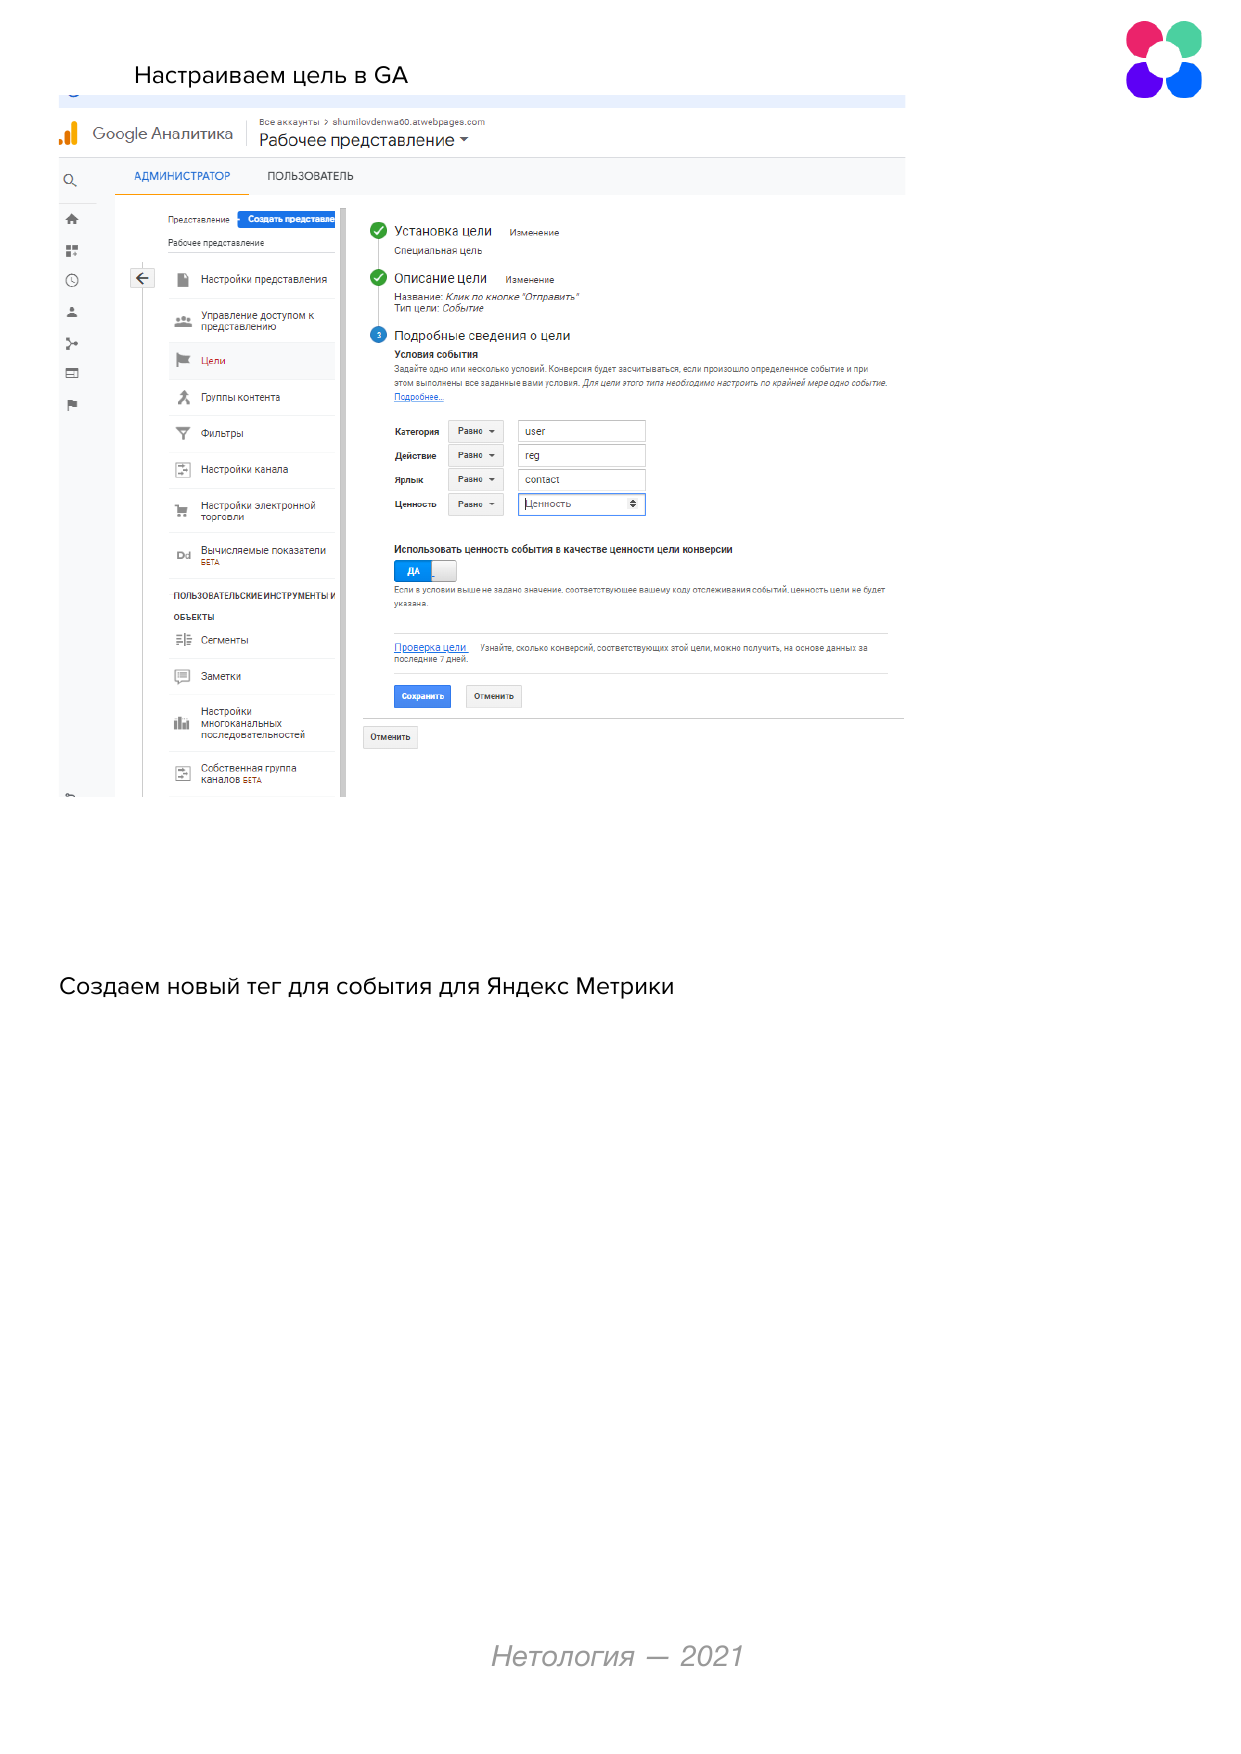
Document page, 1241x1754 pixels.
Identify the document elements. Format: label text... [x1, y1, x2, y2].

picture [1126, 21, 1202, 98]
text Создаем новый тег для события для Яндекс Метрики [59, 971, 1181, 1002]
text Настраиваем цель в GA [134, 60, 1181, 91]
picture [58, 95, 906, 797]
